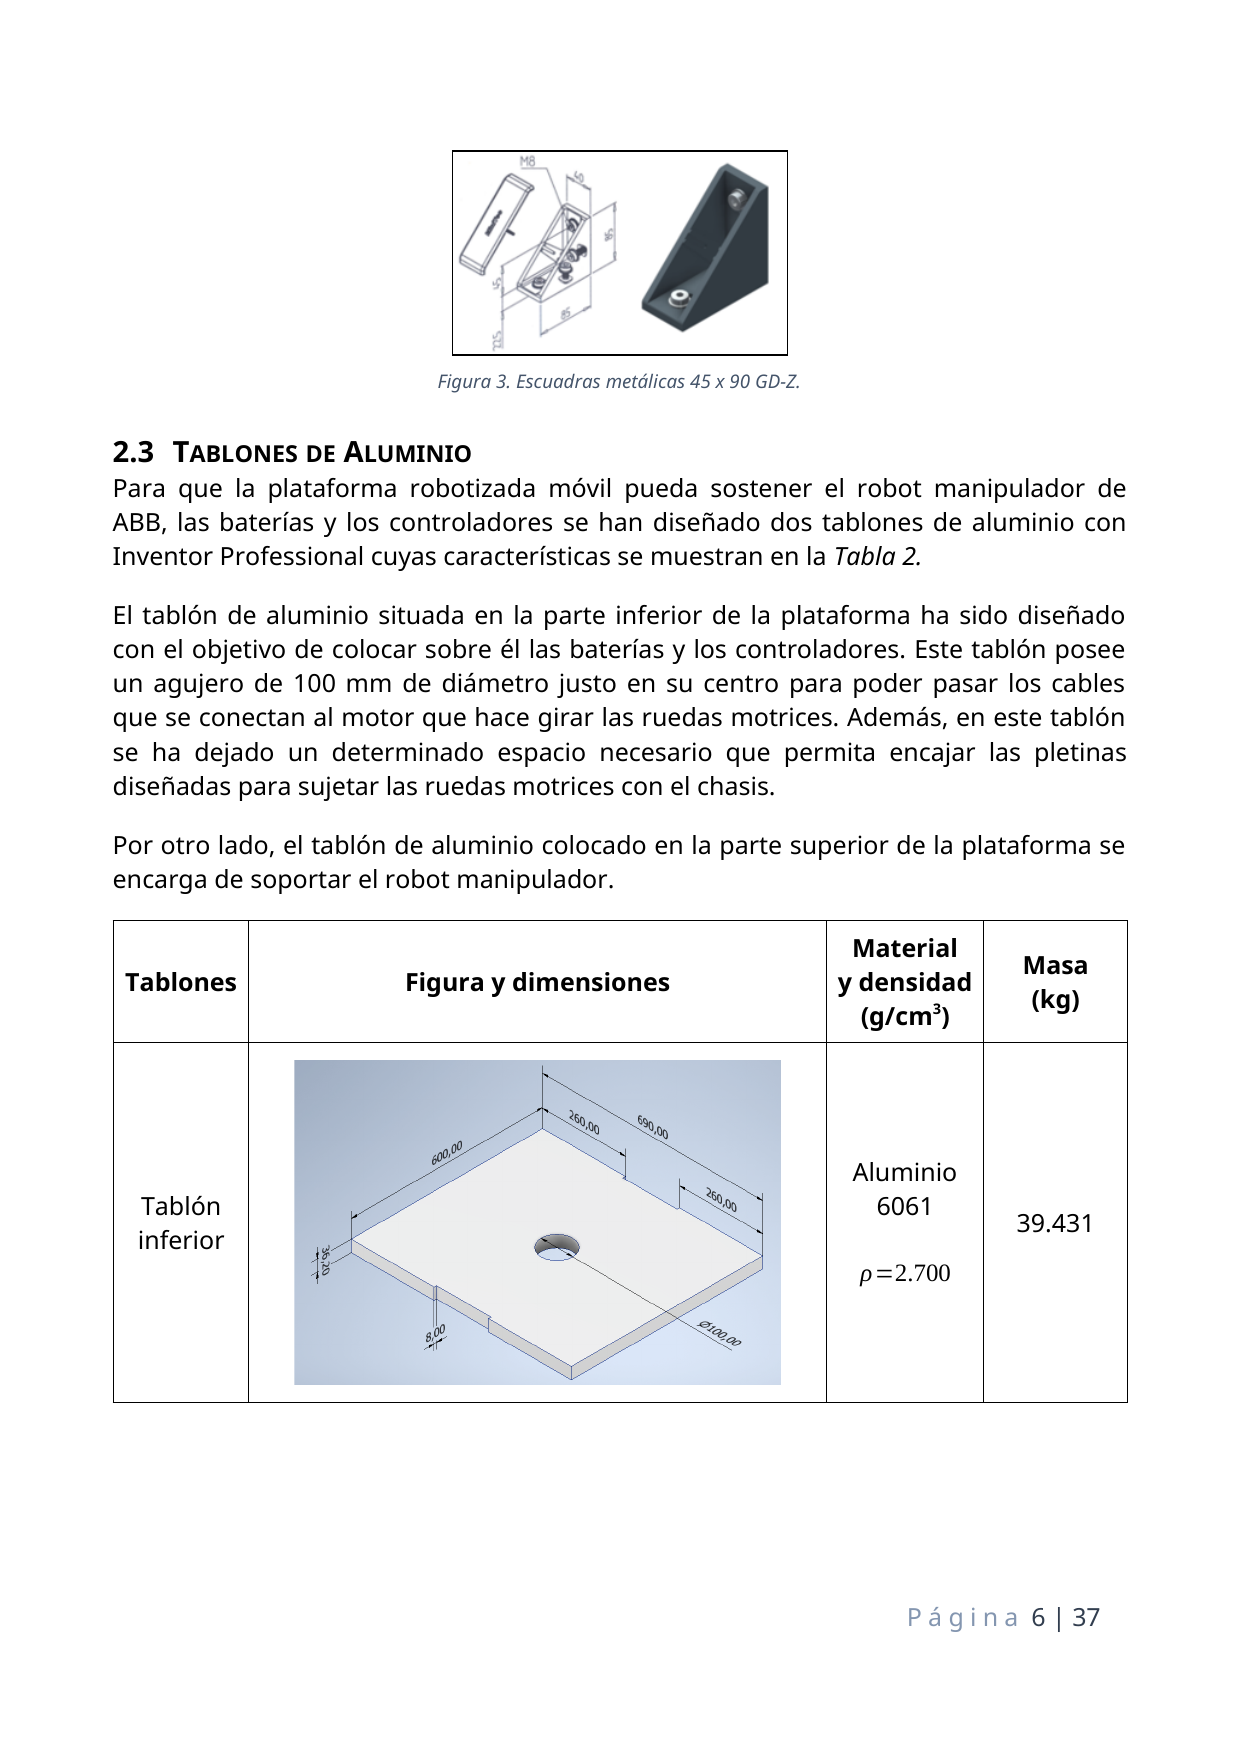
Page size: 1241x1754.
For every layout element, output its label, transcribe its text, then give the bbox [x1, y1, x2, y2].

table_cell Tablón inferior [114, 1043, 248, 1402]
table_cell Aluminio 6061 [827, 1043, 983, 1402]
table_header Masa (kg) [984, 921, 1127, 1042]
table_header Tablones [114, 921, 248, 1042]
text Figura 3. Escuadras metálicas 45 x 90 GD-Z. [112, 368, 1128, 393]
table_cell [249, 1043, 826, 1402]
text Para que la plataforma robotizada móvil pueda sostener el robot manipulador de ABB, las baterías y los controladores se han diseñado dos tablones de aluminio con Inventor Professional cuyas características se muestran en la Tabla 2. [112, 471, 1128, 573]
subtitle Tablones de Aluminio [112, 431, 1128, 471]
text Por otro lado, el tablón de aluminio colocado en la parte superior de la plataforma se encarga de soportar el robot manipulador. [112, 827, 1128, 895]
table_header Material y densidad (g/cm3) [827, 921, 983, 1042]
table_header Figura y dimensiones [249, 921, 826, 1042]
text El tablón de aluminio situada en la parte inferior de la plataforma ha sido diseñado con el objetivo de colocar sobre él las baterías y los controladores. Este tablón posee un agujero de 100 mm de diámetro justo en su centro para poder pasar los cables que se conectan al motor que hace girar las ruedas motrices. Además, en este tablón se ha dejado un determinado espacio necesario que permita encajar las pletinas diseñadas para sujetar las ruedas motrices con el chasis. [112, 598, 1128, 802]
picture [294, 1060, 781, 1385]
table_cell 39.431 [984, 1043, 1127, 1402]
picture [453, 152, 787, 354]
